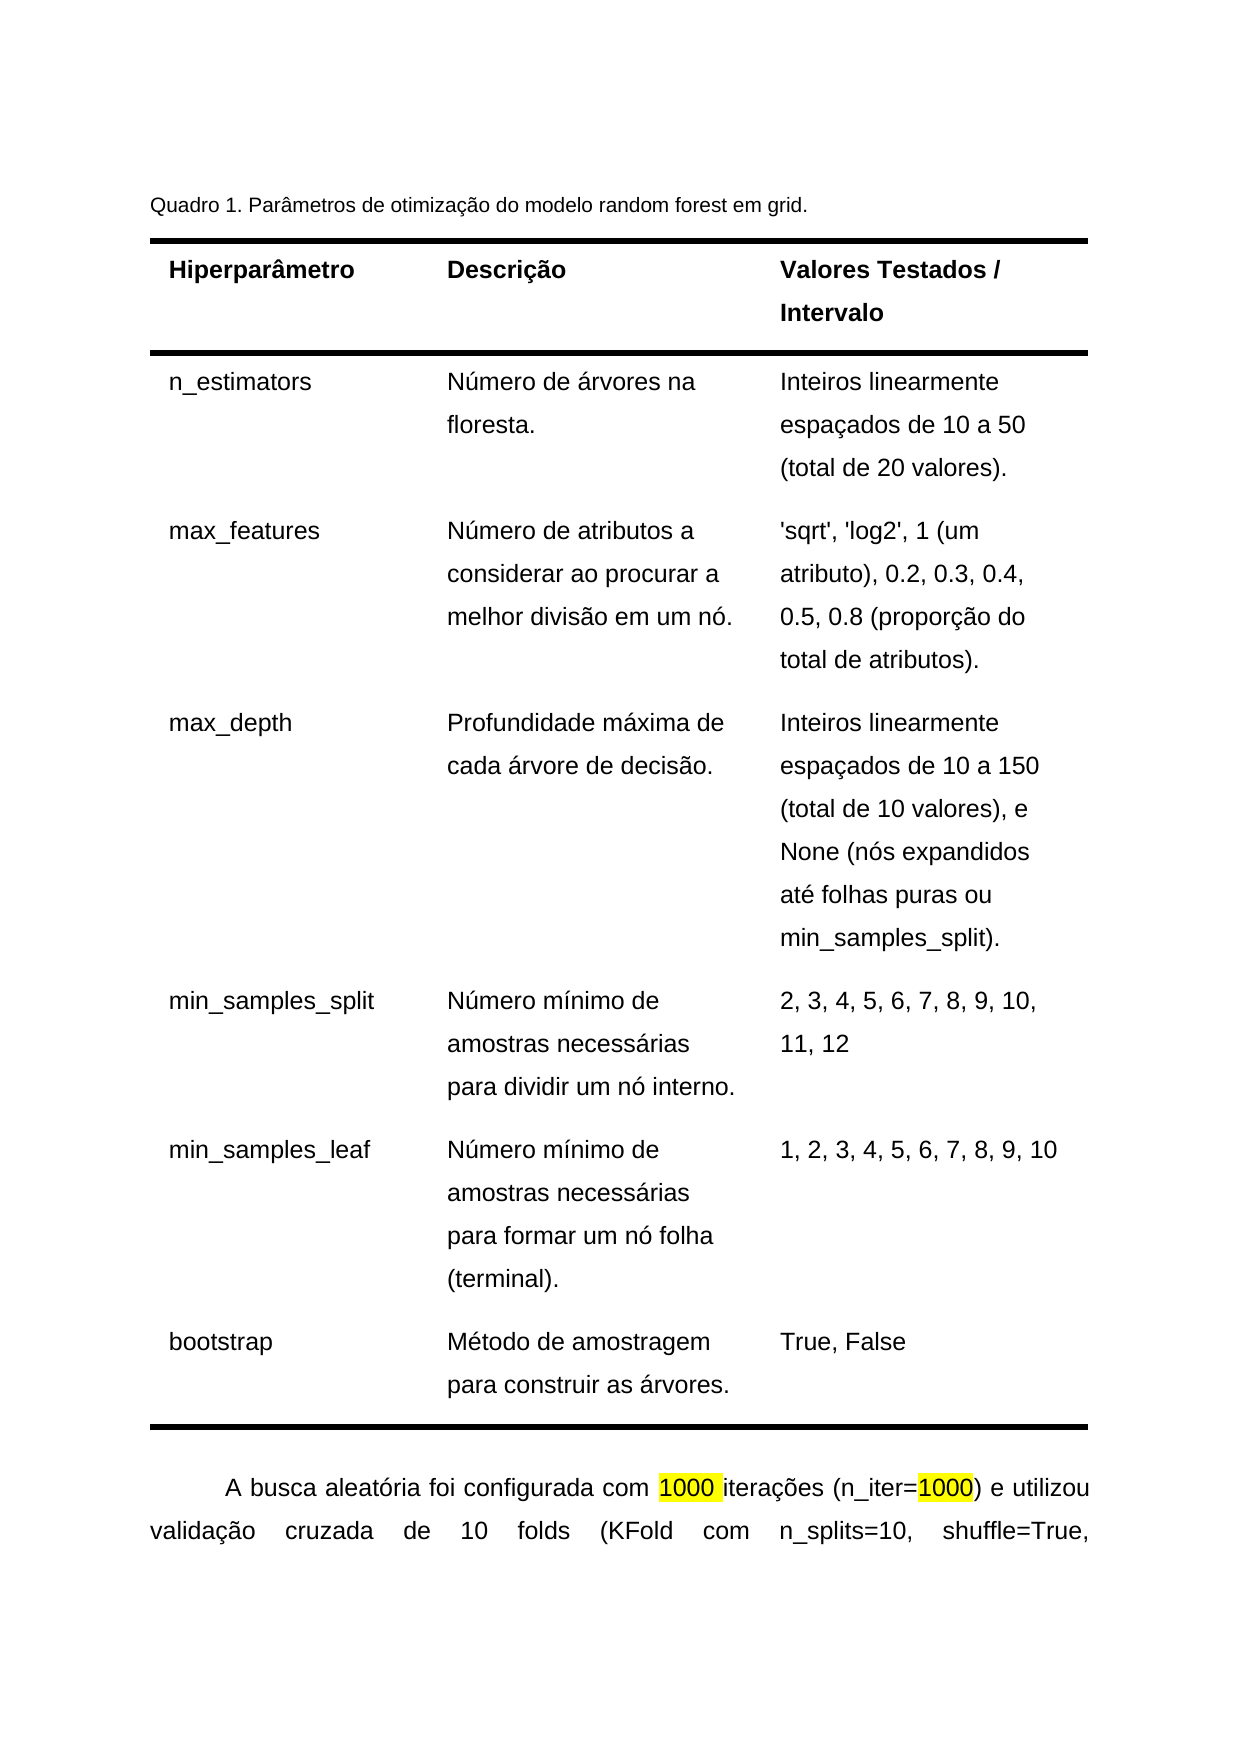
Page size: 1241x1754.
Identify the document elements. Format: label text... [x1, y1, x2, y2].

table_cell Profundidade máxima de cada árvore de decisão. [428, 697, 761, 976]
table_cell min_samples_leaf [150, 1125, 428, 1317]
text Quadro 1. Parâmetros de otimização do modelo random forest em grid. [150, 193, 1090, 217]
table_cell Número de atributos a considerar ao procurar a melhor divisão em um nó. [428, 505, 761, 697]
table_cell Número de árvores na floresta. [428, 356, 761, 505]
table_cell Número mínimo de amostras necessárias para formar um nó folha (terminal). [428, 1125, 761, 1317]
table_cell max_features [150, 505, 428, 697]
table_cell min_samples_split [150, 976, 428, 1124]
table_header Valores Testados / Intervalo [761, 244, 1087, 350]
table_cell max_depth [150, 697, 428, 976]
table_cell Inteiros linearmente espaçados de 10 a 50 (total de 20 valores). [761, 356, 1087, 505]
table_cell True, False [761, 1317, 1087, 1424]
table_cell 1, 2, 3, 4, 5, 6, 7, 8, 9, 10 [761, 1125, 1087, 1317]
table_cell Inteiros linearmente espaçados de 10 a 150 (total de 10 valores), e None (nós expandidos até folhas puras ou min_samples_split). [761, 697, 1087, 976]
table_header Descrição [428, 244, 761, 350]
table_cell n_estimators [150, 356, 428, 505]
table_cell 'sqrt', 'log2', 1 (um atributo), 0.2, 0.3, 0.4, 0.5, 0.8 (proporção do total de atributos). [761, 505, 1087, 697]
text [150, 1473, 1090, 1545]
table_cell Número mínimo de amostras necessárias para dividir um nó interno. [428, 976, 761, 1124]
table_cell Método de amostragem para construir as árvores. [428, 1317, 761, 1424]
table_header Hiperparâmetro [150, 244, 428, 350]
table_cell 2, 3, 4, 5, 6, 7, 8, 9, 10, 11, 12 [761, 976, 1087, 1124]
table_cell bootstrap [150, 1317, 428, 1424]
